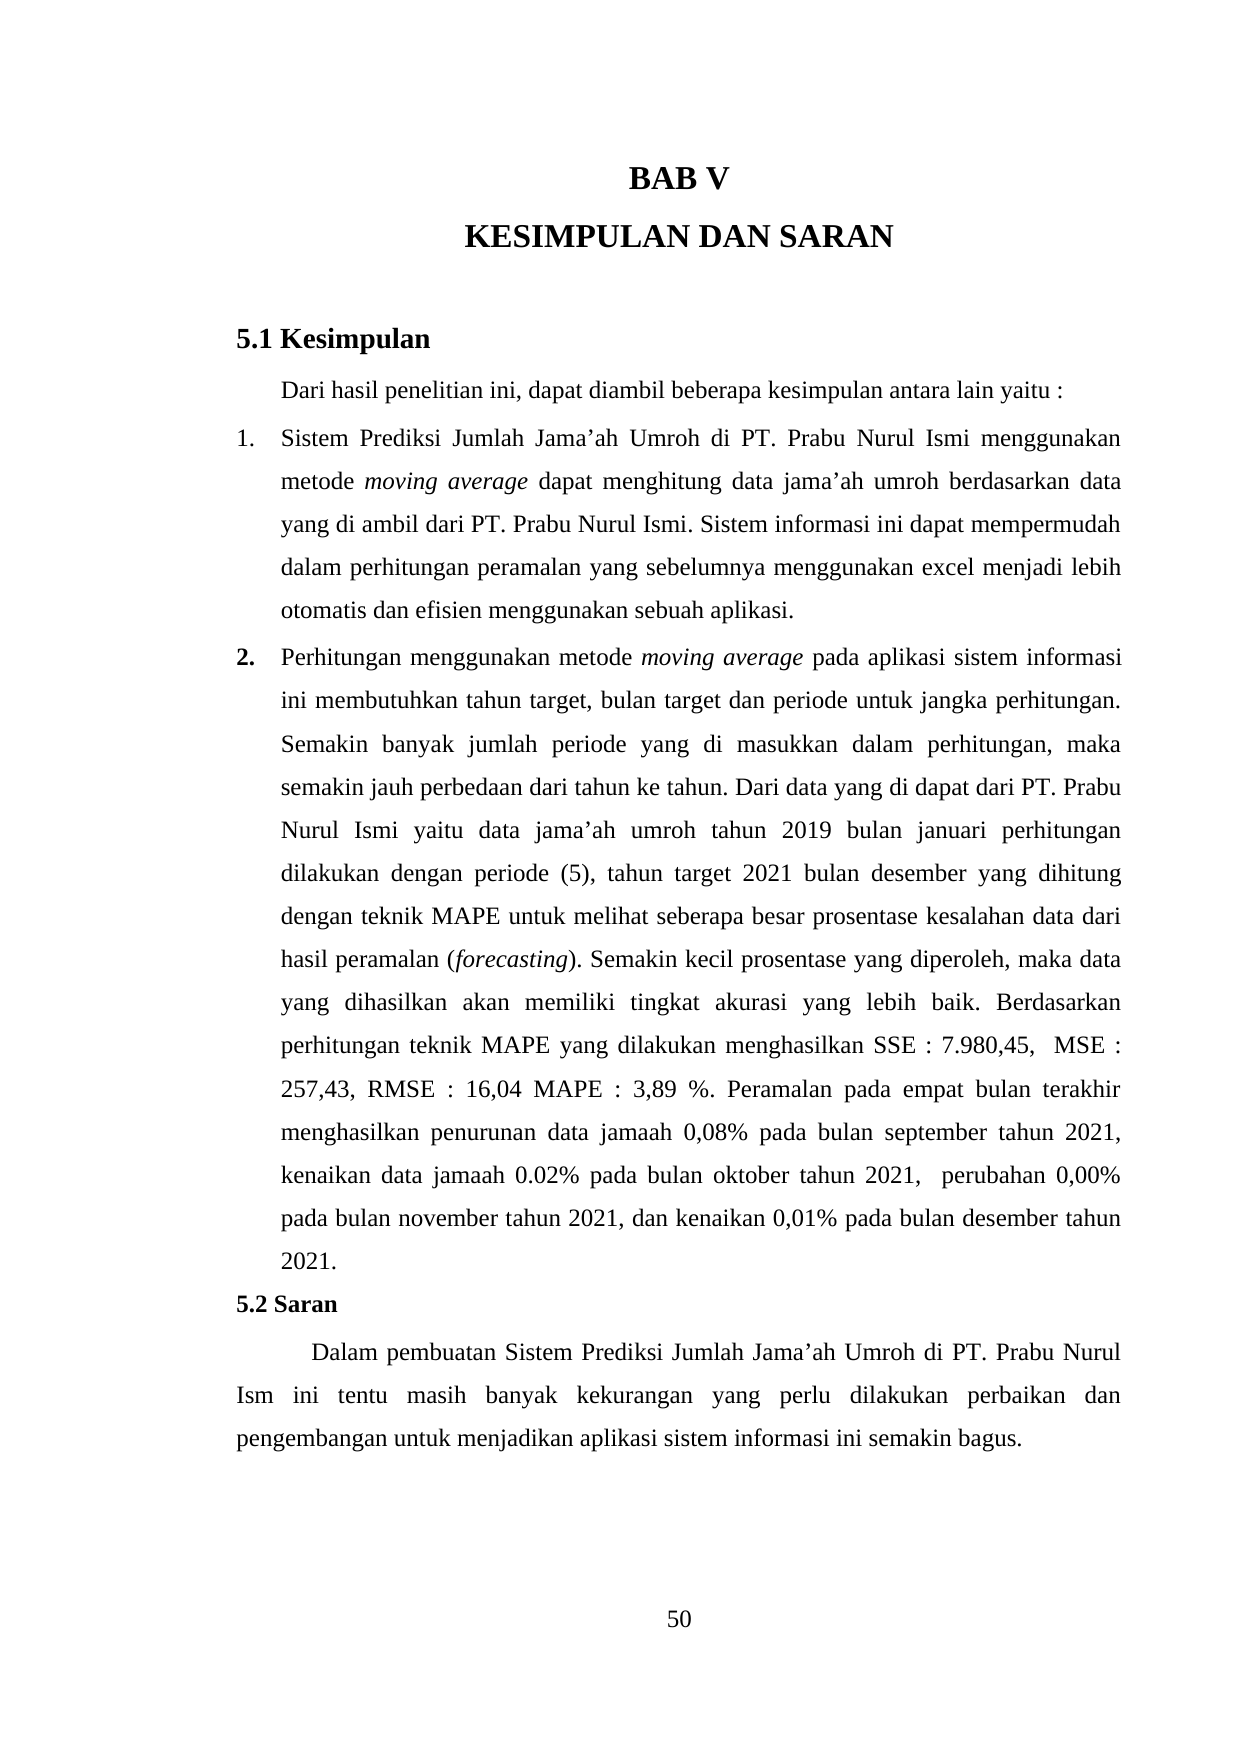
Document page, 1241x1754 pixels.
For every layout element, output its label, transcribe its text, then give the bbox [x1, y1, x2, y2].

subtitle BAB V KESIMPULAN DAN SARAN [236, 159, 1122, 254]
subtitle 5.1 Kesimpulan [236, 321, 1122, 354]
text Dari hasil penelitian ini, dapat diambil beberapa kesimpulan antara lain yaitu : [236, 375, 1122, 404]
list Sistem Prediksi Jumlah Jama’ah Umroh di PT. Prabu Nurul Ismi menggunakan metode moving average dapat menghitung data jama’ah umroh berdasarkan data yang di ambil dari PT. Prabu Nurul Ismi. Sistem informasi ini dapat mempermudah dalam perhitungan peramalan yang sebelumnya menggunakan excel menjadi lebih otomatis dan efisien menggunakan sebuah aplikasi. [236, 423, 1122, 624]
list Perhitungan menggunakan metode moving average pada aplikasi sistem informasi ini membutuhkan tahun target, bulan target dan periode untuk jangka perhitungan. Semakin banyak jumlah periode yang di masukkan dalam perhitungan, maka semakin jauh perbedaan dari tahun ke tahun. Dari data yang di dapat dari PT. Prabu Nurul Ismi yaitu data jama’ah umroh tahun 2019 bulan januari perhitungan dilakukan dengan periode (5), tahun target 2021 bulan desember yang dihitung dengan teknik MAPE untuk melihat seberapa besar prosentase kesalahan data dari hasil peramalan (forecasting). Semakin kecil prosentase yang diperoleh, maka data yang dihasilkan akan memiliki tingkat akurasi yang lebih baik. Berdasarkan perhitungan teknik MAPE yang dilakukan menghasilkan SSE : 7.980,45, MSE : 257,43, RMSE : 16,04 MAPE : 3,89 %. Peramalan pada empat bulan terakhir menghasilkan penurunan data jamaah 0,08% pada bulan september tahun 2021, kenaikan data jamaah 0.02% pada bulan oktober tahun 2021, perubahan 0,00% pada bulan november tahun 2021, dan kenaikan 0,01% pada bulan desember tahun 2021. [236, 642, 1122, 1275]
text Dalam pembuatan Sistem Prediksi Jumlah Jama’ah Umroh di PT. Prabu Nurul Ism ini tentu masih banyak kekurangan yang perlu dilakukan perbaikan dan pengembangan untuk menjadikan aplikasi sistem informasi ini semakin bagus. [236, 1337, 1122, 1452]
subtitle 5.2 Saran [236, 1289, 1122, 1318]
